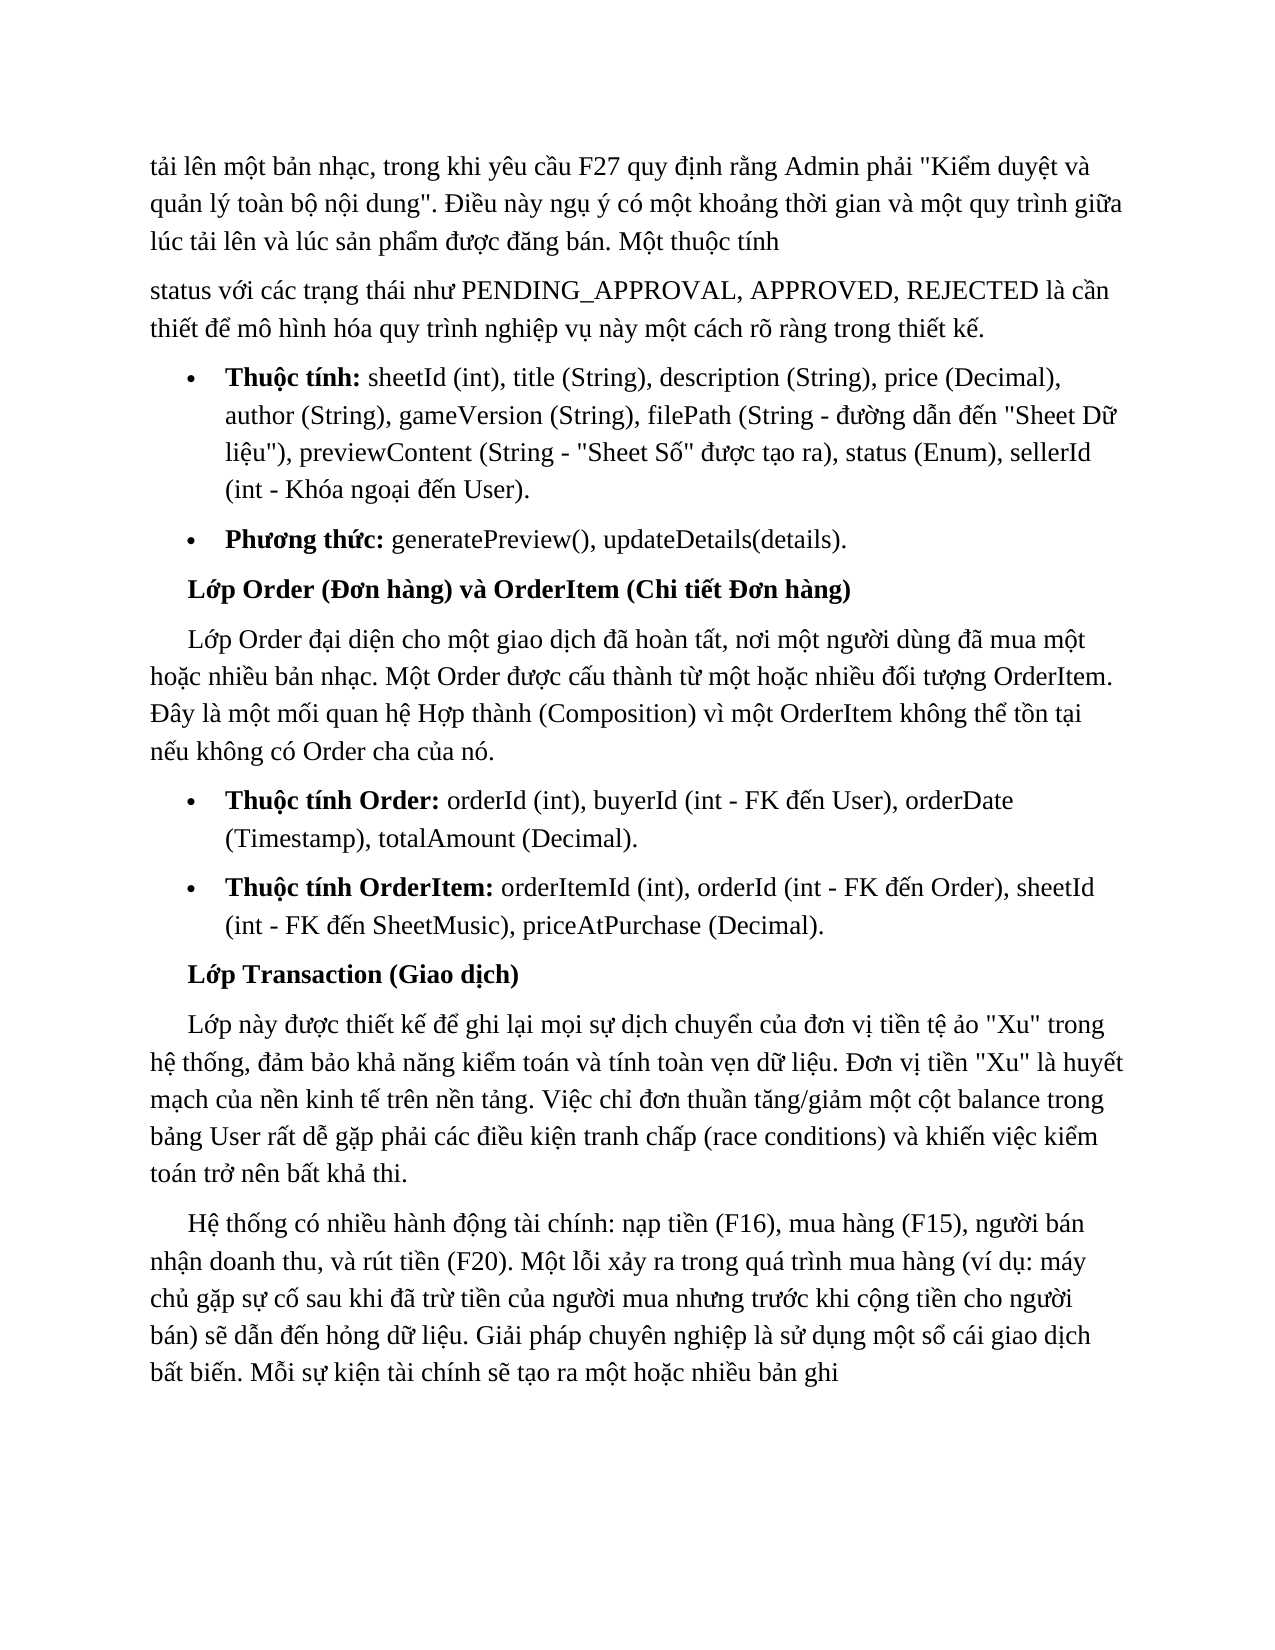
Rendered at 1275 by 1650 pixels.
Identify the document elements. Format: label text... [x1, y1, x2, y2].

text Lớp Order (Đơn hàng) và OrderItem (Chi tiết Đơn hàng) [150, 573, 1125, 604]
text Lớp Order đại diện cho một giao dịch đã hoàn tất, nơi một người dùng đã mua một hoặc nhiều bản nhạc. Một Order được cấu thành từ một hoặc nhiều đối tượng OrderItem. Đây là một mối quan hệ Hợp thành (Composition) vì một OrderItem không thể tồn tại nếu không có Order cha của nó. [150, 623, 1125, 766]
text Hệ thống có nhiều hành động tài chính: nạp tiền (F16), mua hàng (F15), người bán nhận doanh thu, và rút tiền (F20). Một lỗi xảy ra trong quá trình mua hàng (ví dụ: máy chủ gặp sự cố sau khi đã trừ tiền của người mua nhưng trước khi cộng tiền cho người bán) sẽ dẫn đến hỏng dữ liệu. Giải pháp chuyên nghiệp là sử dụng một sổ cái giao dịch bất biến. Mỗi sự kiện tài chính sẽ tạo ra một hoặc nhiều bản ghi [150, 1207, 1125, 1388]
list Thuộc tính: sheetId (int), title (String), description (String), price (Decimal), author (String), gameVersion (String), filePath (String - đường dẫn đến "Sheet Dữ liệu"), previewContent (String - "Sheet Số" được tạo ra), status (Enum), sellerId (int - Khóa ngoại đến User). [187, 361, 1125, 504]
list Thuộc tính Order: orderId (int), buyerId (int - FK đến User), orderDate (Timestamp), totalAmount (Decimal). [187, 784, 1125, 853]
list Thuộc tính OrderItem: orderItemId (int), orderId (int - FK đến Order), sheetId (int - FK đến SheetMusic), priceAtPurchase (Decimal). [187, 871, 1125, 940]
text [150, 150, 1125, 256]
text Lớp này được thiết kế để ghi lại mọi sự dịch chuyển của đơn vị tiền tệ ảo "Xu" trong hệ thống, đảm bảo khả năng kiểm toán và tính toàn vẹn dữ liệu. Đơn vị tiền "Xu" là huyết mạch của nền kinh tế trên nền tảng. Việc chỉ đơn thuần tăng/giảm một cột balance trong bảng User rất dễ gặp phải các điều kiện tranh chấp (race conditions) và khiến việc kiểm toán trở nên bất khả thi. [150, 1008, 1125, 1189]
text status với các trạng thái như PENDING_APPROVAL, APPROVED, REJECTED là cần thiết để mô hình hóa quy trình nghiệp vụ này một cách rõ ràng trong thiết kế. [150, 274, 1125, 343]
list Phương thức: generatePreview(), updateDetails(details). [187, 523, 1125, 554]
text Lớp Transaction (Giao dịch) [187, 958, 1125, 990]
